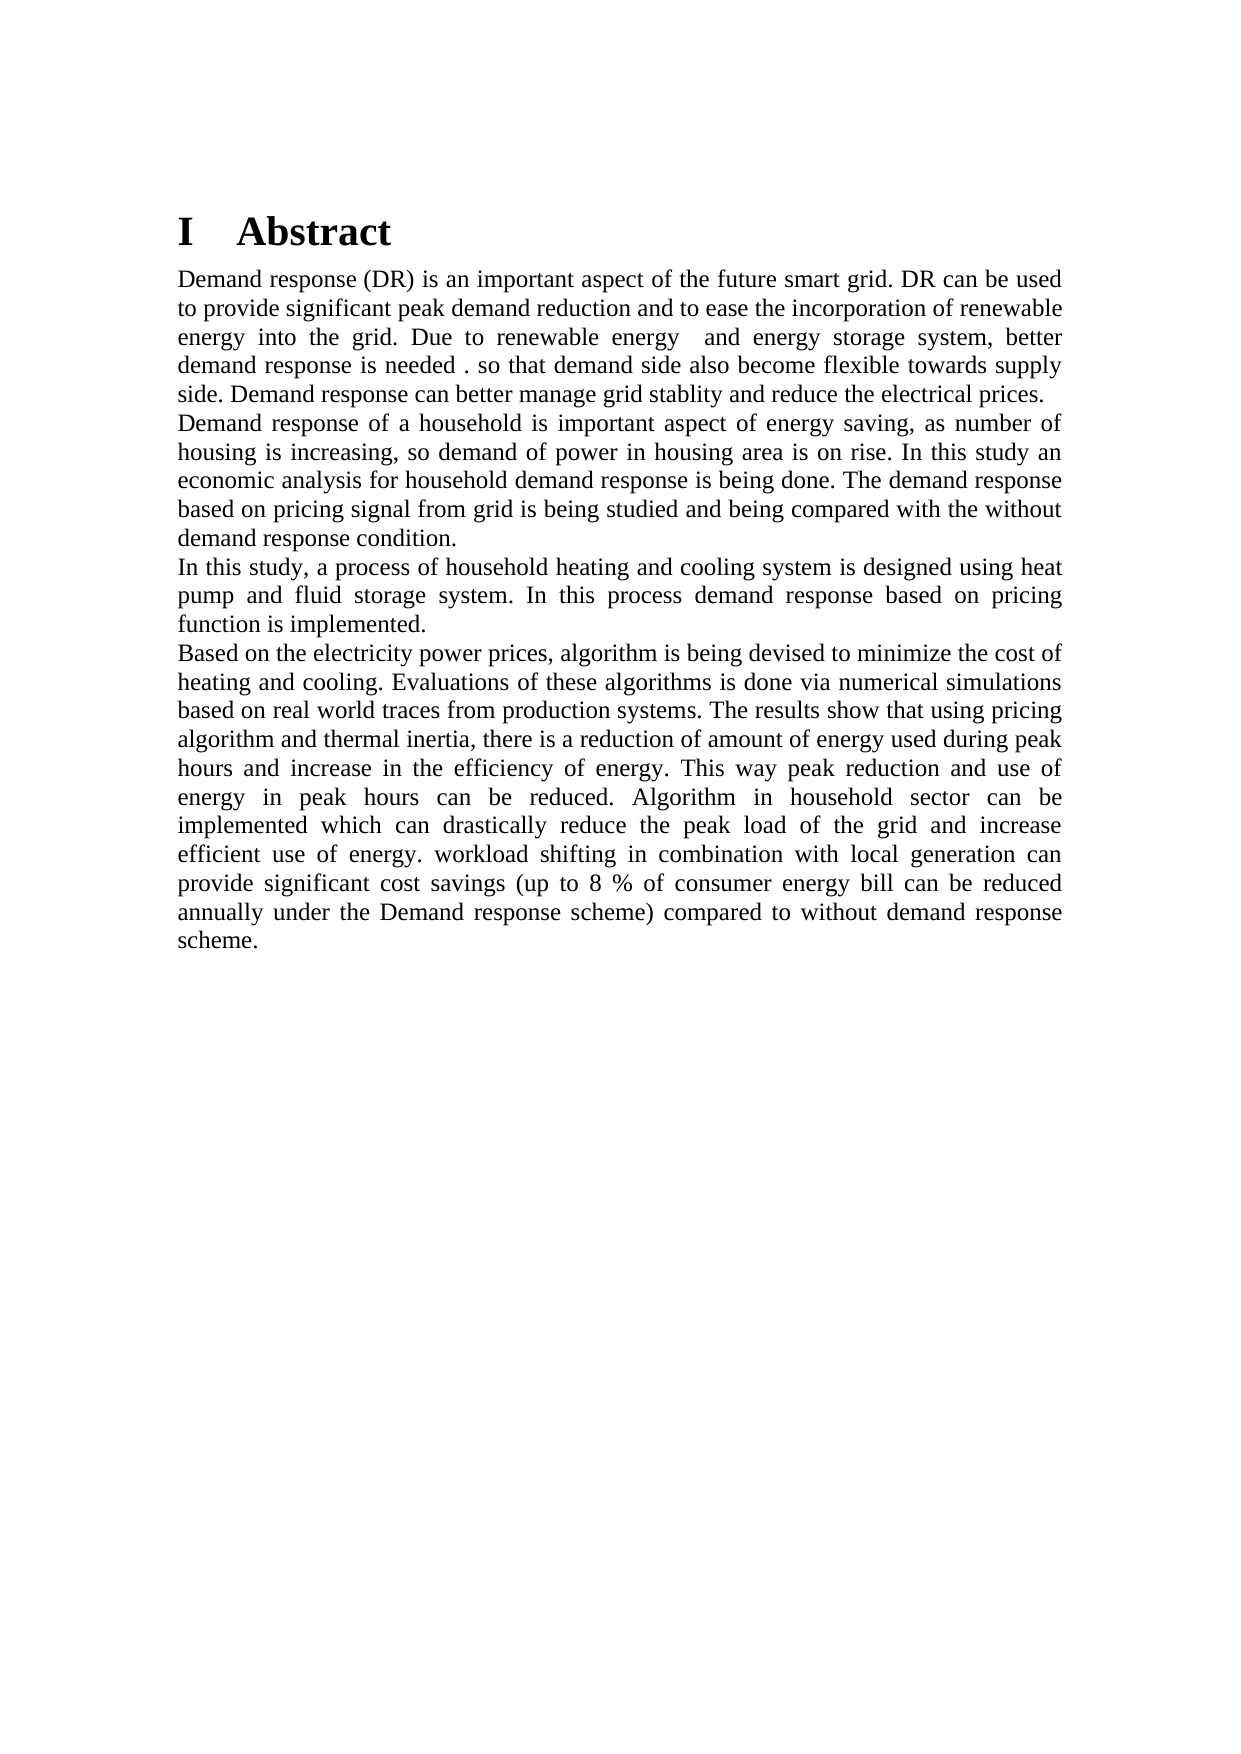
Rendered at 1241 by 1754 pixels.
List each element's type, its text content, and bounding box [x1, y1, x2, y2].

text In this study, a process of household heating and cooling system is designed using heat pump and fluid storage system. In this process demand response based on pricing function is implemented. [177, 552, 1063, 638]
subtitle Abstract [177, 207, 1063, 255]
text Demand response of a household is important aspect of energy saving, as number of housing is increasing, so demand of power in housing area is on rise. In this study an economic analysis for household demand response is being done. The demand response based on pricing signal from grid is being studied and being compared with the without demand response condition. [177, 408, 1063, 552]
text Based on the electricity power prices, algorithm is being devised to minimize the cost of heating and cooling. Evaluations of these algorithms is done via numerical simulations based on real world traces from production systems. The results show that using pricing algorithm and thermal inertia, there is a reduction of amount of energy used during peak hours and increase in the efficiency of energy. This way peak reduction and use of energy in peak hours can be reduced. Algorithm in household sector can be implemented which can drastically reduce the peak load of the grid and increase efficient use of energy. workload shifting in combination with local generation can provide significant cost savings (up to 8 % of consumer energy bill can be reduced annually under the Demand response scheme) compared to without demand response scheme. [177, 638, 1063, 954]
text Demand response (DR) is an important aspect of the future smart grid. DR can be used to provide significant peak demand reduction and to ease the incorporation of renewable energy into the grid. Due to renewable energy and energy storage system, better demand response is needed . so that demand side also become flexible towards supply side. Demand response can better manage grid stablity and reduce the electrical prices. [177, 264, 1063, 408]
